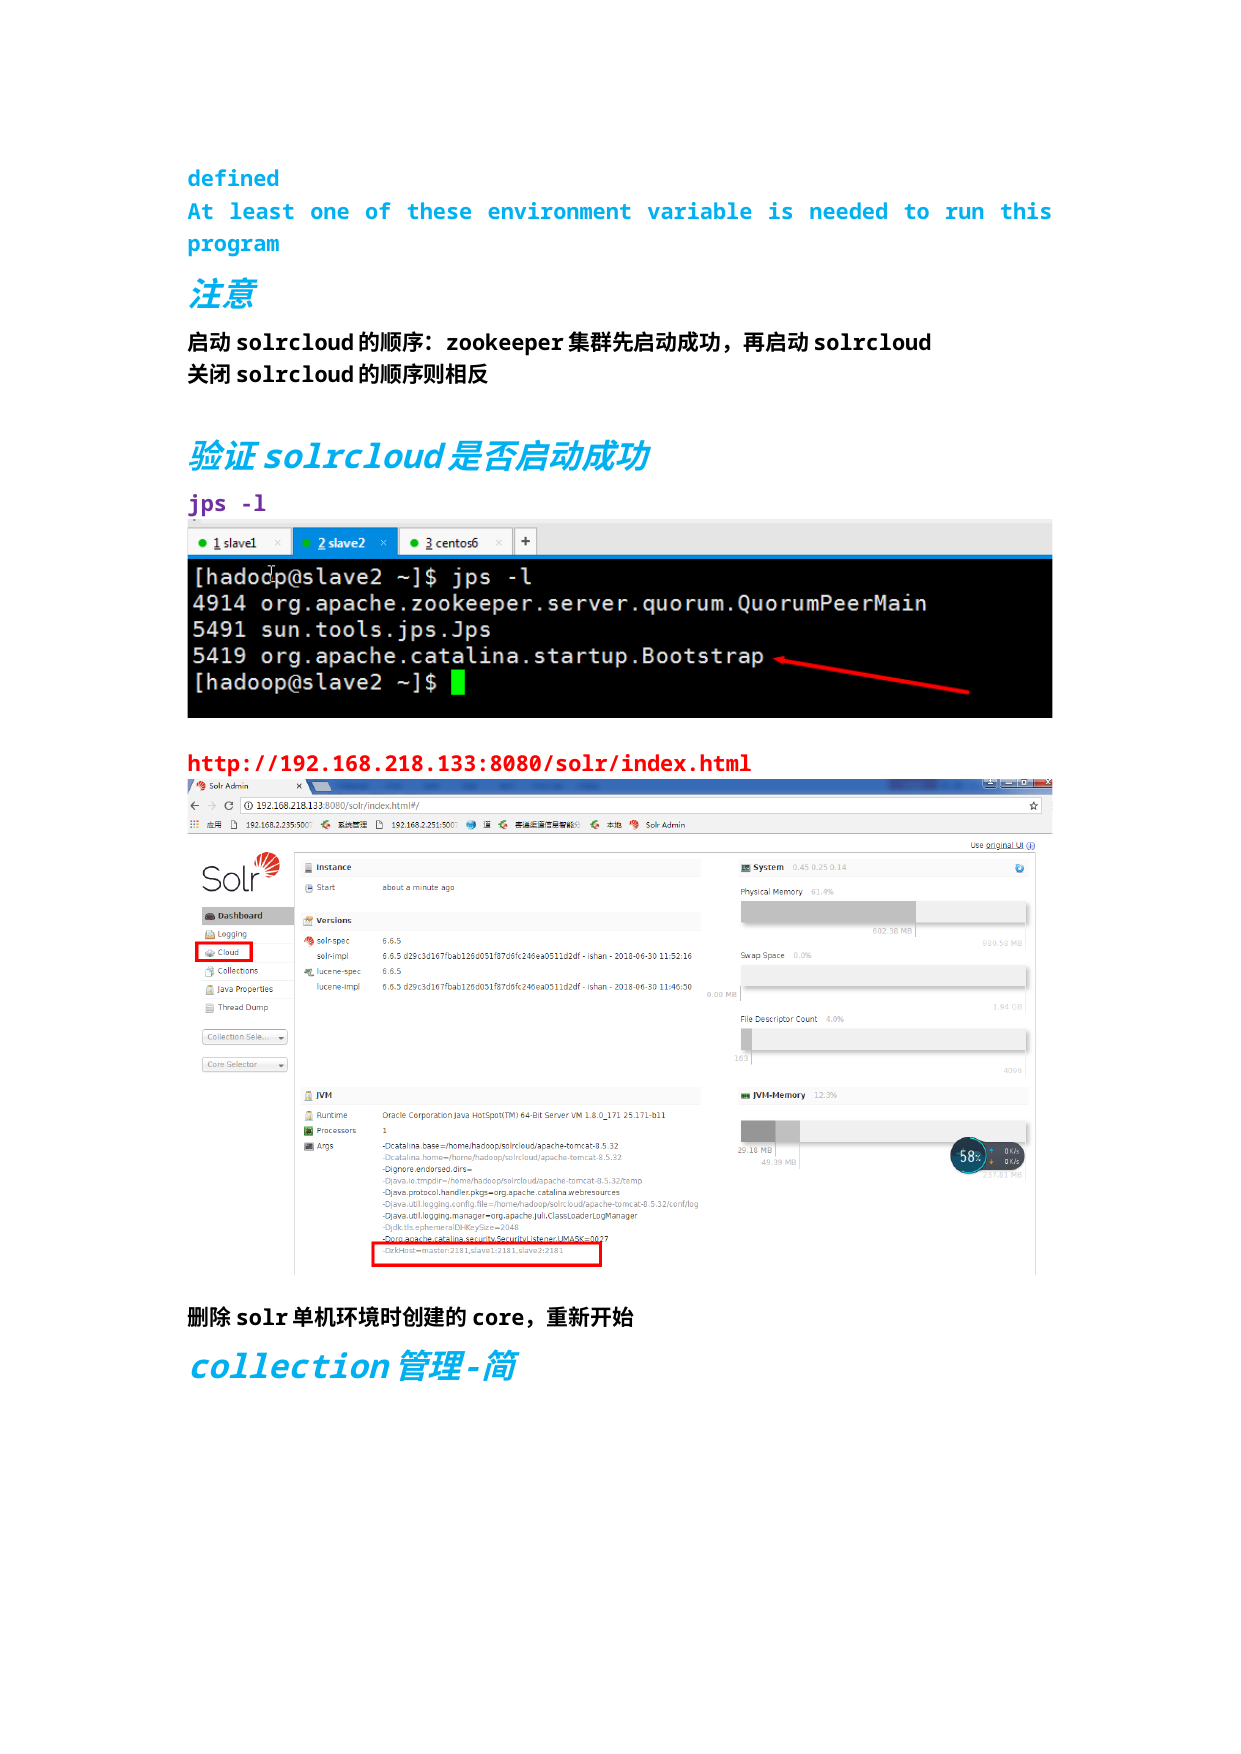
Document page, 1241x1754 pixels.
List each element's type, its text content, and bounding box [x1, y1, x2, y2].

text 关闭solrcloud的顺序则相反 [187, 357, 1053, 389]
text jps -l [187, 487, 1053, 519]
text 验证solrcloud是否启动成功 [187, 422, 1053, 487]
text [187, 162, 1053, 194]
text 注意 [187, 259, 1053, 324]
text At least one of these environment variable is needed to run this program [187, 194, 1053, 259]
text collection管理-简 [187, 1332, 1053, 1397]
text http://192.168.218.133:8080/solr/index.html [187, 747, 1053, 779]
picture [187, 519, 1053, 718]
text 启动solrcloud的顺序：zookeeper集群先启动成功，再启动solrcloud [187, 324, 1053, 357]
text 删除solr单机环境时创建的core，重新开始 [187, 1299, 1053, 1332]
picture [187, 779, 1053, 1275]
